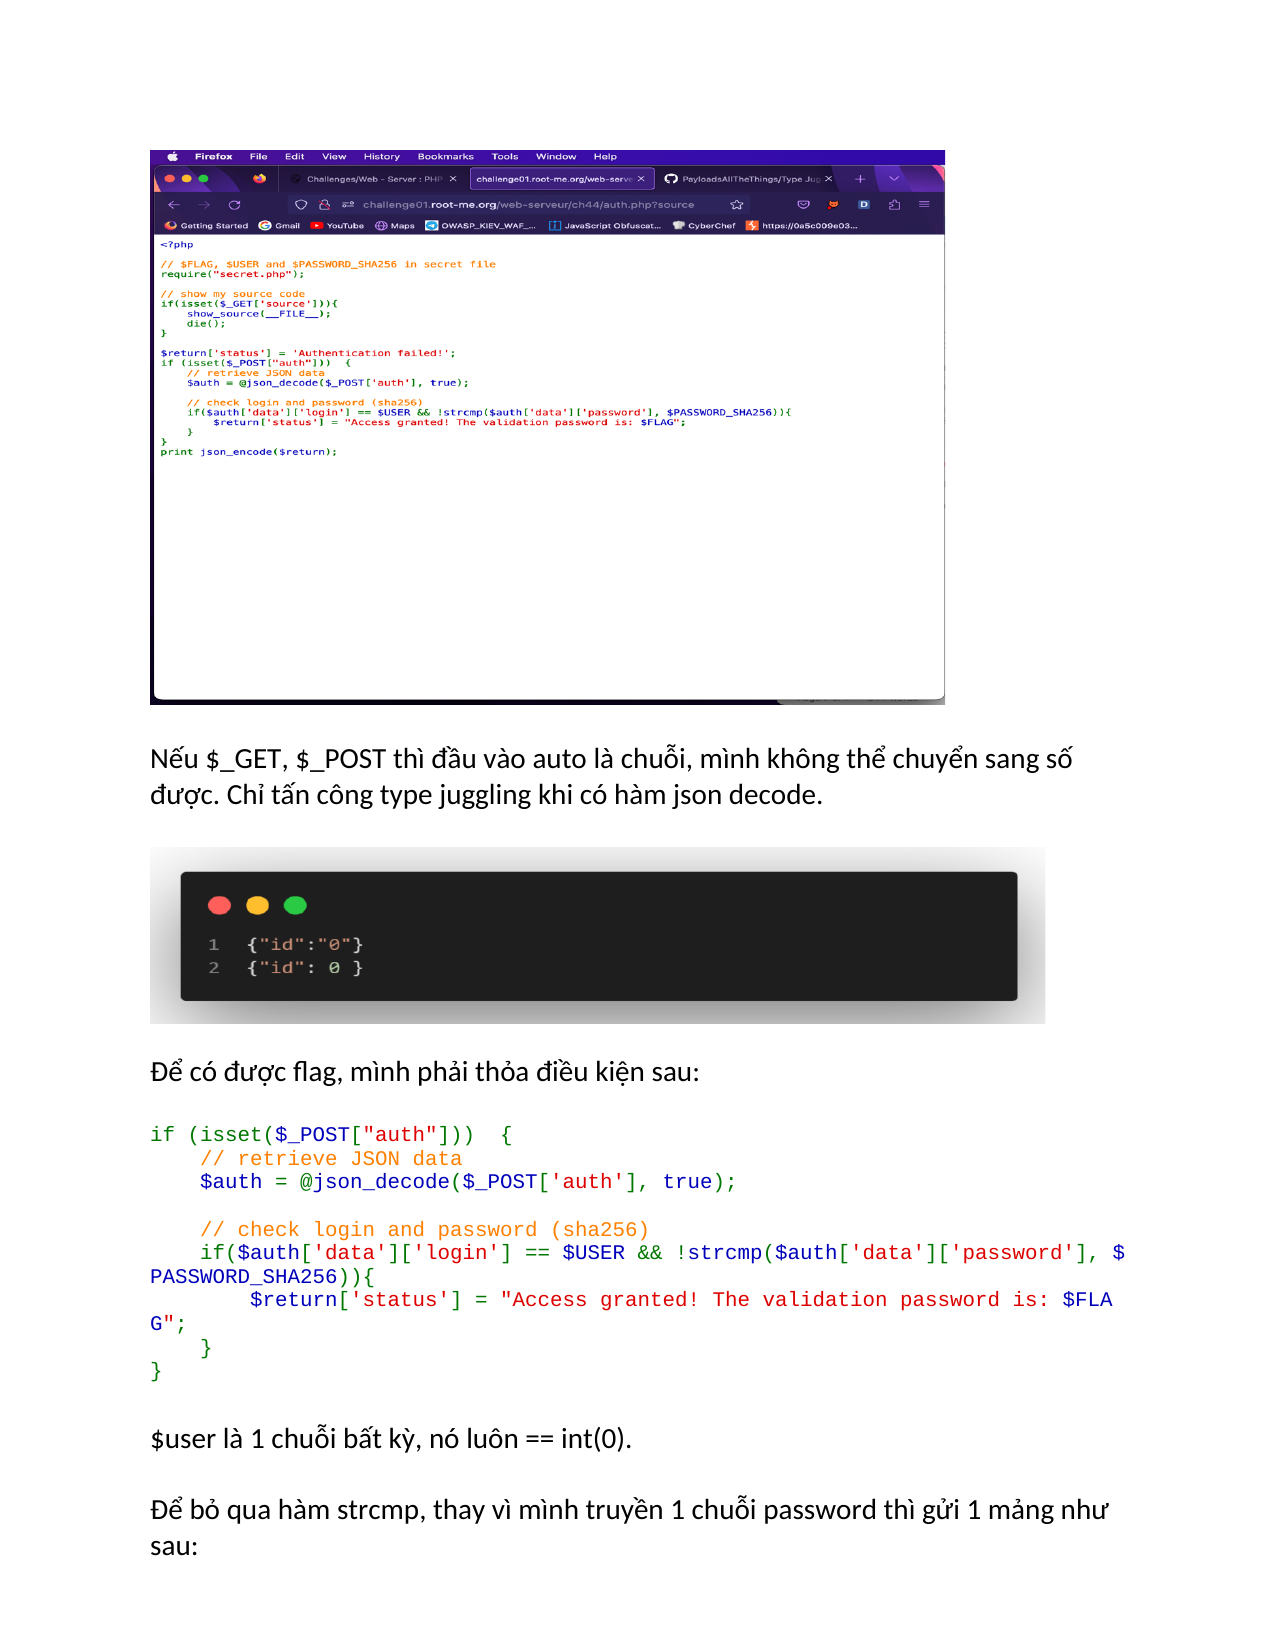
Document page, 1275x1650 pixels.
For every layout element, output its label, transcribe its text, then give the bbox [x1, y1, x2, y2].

text $user là 1 chuỗi bất kỳ, nó luôn == int(0). [150, 1420, 1125, 1455]
picture [150, 150, 946, 705]
picture [150, 847, 1046, 1024]
text if (isset($_POST["auth"])) { // retrieve JSON data $auth = @json_decode($_POST['auth'], true); // check login and password (sha256) if($auth['data']['login'] == $USER && !strcmp($auth['data']['password'], $PASSWORD_SHA256)){ $return['status'] = "Access granted! The validation password is: $FLAG"; } } [150, 1124, 1125, 1384]
text Nếu $_GET, $_POST thì đầu vào auto là chuỗi, mình không thể chuyển sang số được. Chỉ tấn công type juggling khi có hàm json decode. [150, 740, 1125, 812]
text Để bỏ qua hàm strcmp, thay vì mình truyền 1 chuỗi password thì gửi 1 mảng như sau: [150, 1491, 1125, 1562]
text Để có được flag, mình phải thỏa điều kiện sau: [150, 1053, 1125, 1088]
